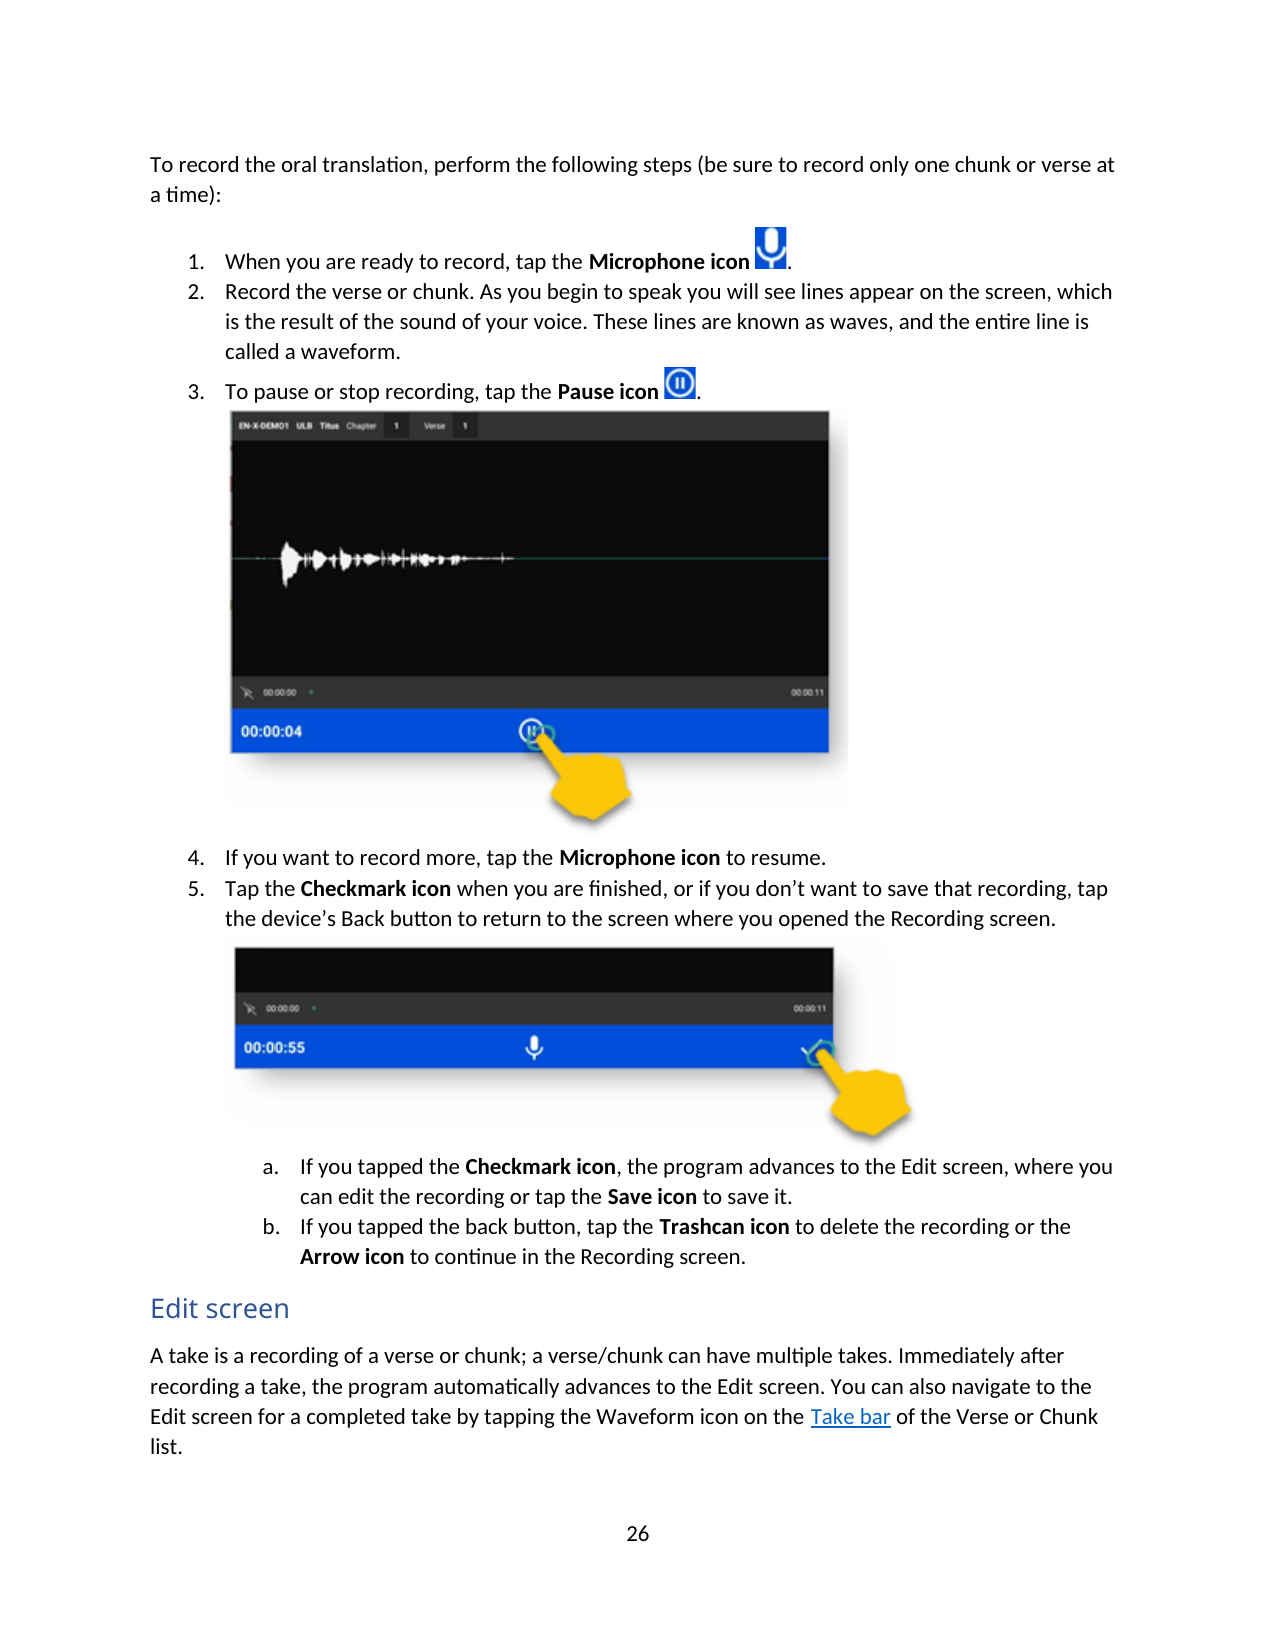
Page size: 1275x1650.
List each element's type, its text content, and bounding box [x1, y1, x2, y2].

picture [664, 367, 696, 399]
picture [225, 934, 927, 1150]
list When you are ready to record, tap the Microphone icon . [187, 227, 1125, 275]
subtitle Edit screen [150, 1289, 1125, 1326]
picture [755, 227, 787, 269]
text To record the oral translation, perform the following steps (be sure to record only one chunk or verse at a time): [150, 150, 1125, 208]
list If you tapped the back button, tap the Trashcan icon to delete the recording or the Arrow icon to continue in the Recording screen. [262, 1212, 1125, 1271]
picture [225, 407, 849, 842]
list If you want to record more, tap the Microphone icon to resume. [187, 843, 1125, 871]
list Record the verse or chunk. As you begin to speak you will see lines appear on the screen, which is the result of the sound of your voice. These lines are known as waves, and the entire line is called a waveform. [187, 277, 1125, 365]
list If you tapped the Checkmark icon, the program advances to the Edit screen, where you can edit the recording or tap the Save icon to save it. [262, 1152, 1125, 1210]
text A take is a recording of a verse or chunk; a verse/chunk can have multiple takes. Immediately after recording a take, the program automatically advances to the Edit screen. You can also navigate to the Edit screen for a completed take by tapping the Waveform icon on the Take bar of the Verse or Chunk list. [150, 1342, 1125, 1460]
